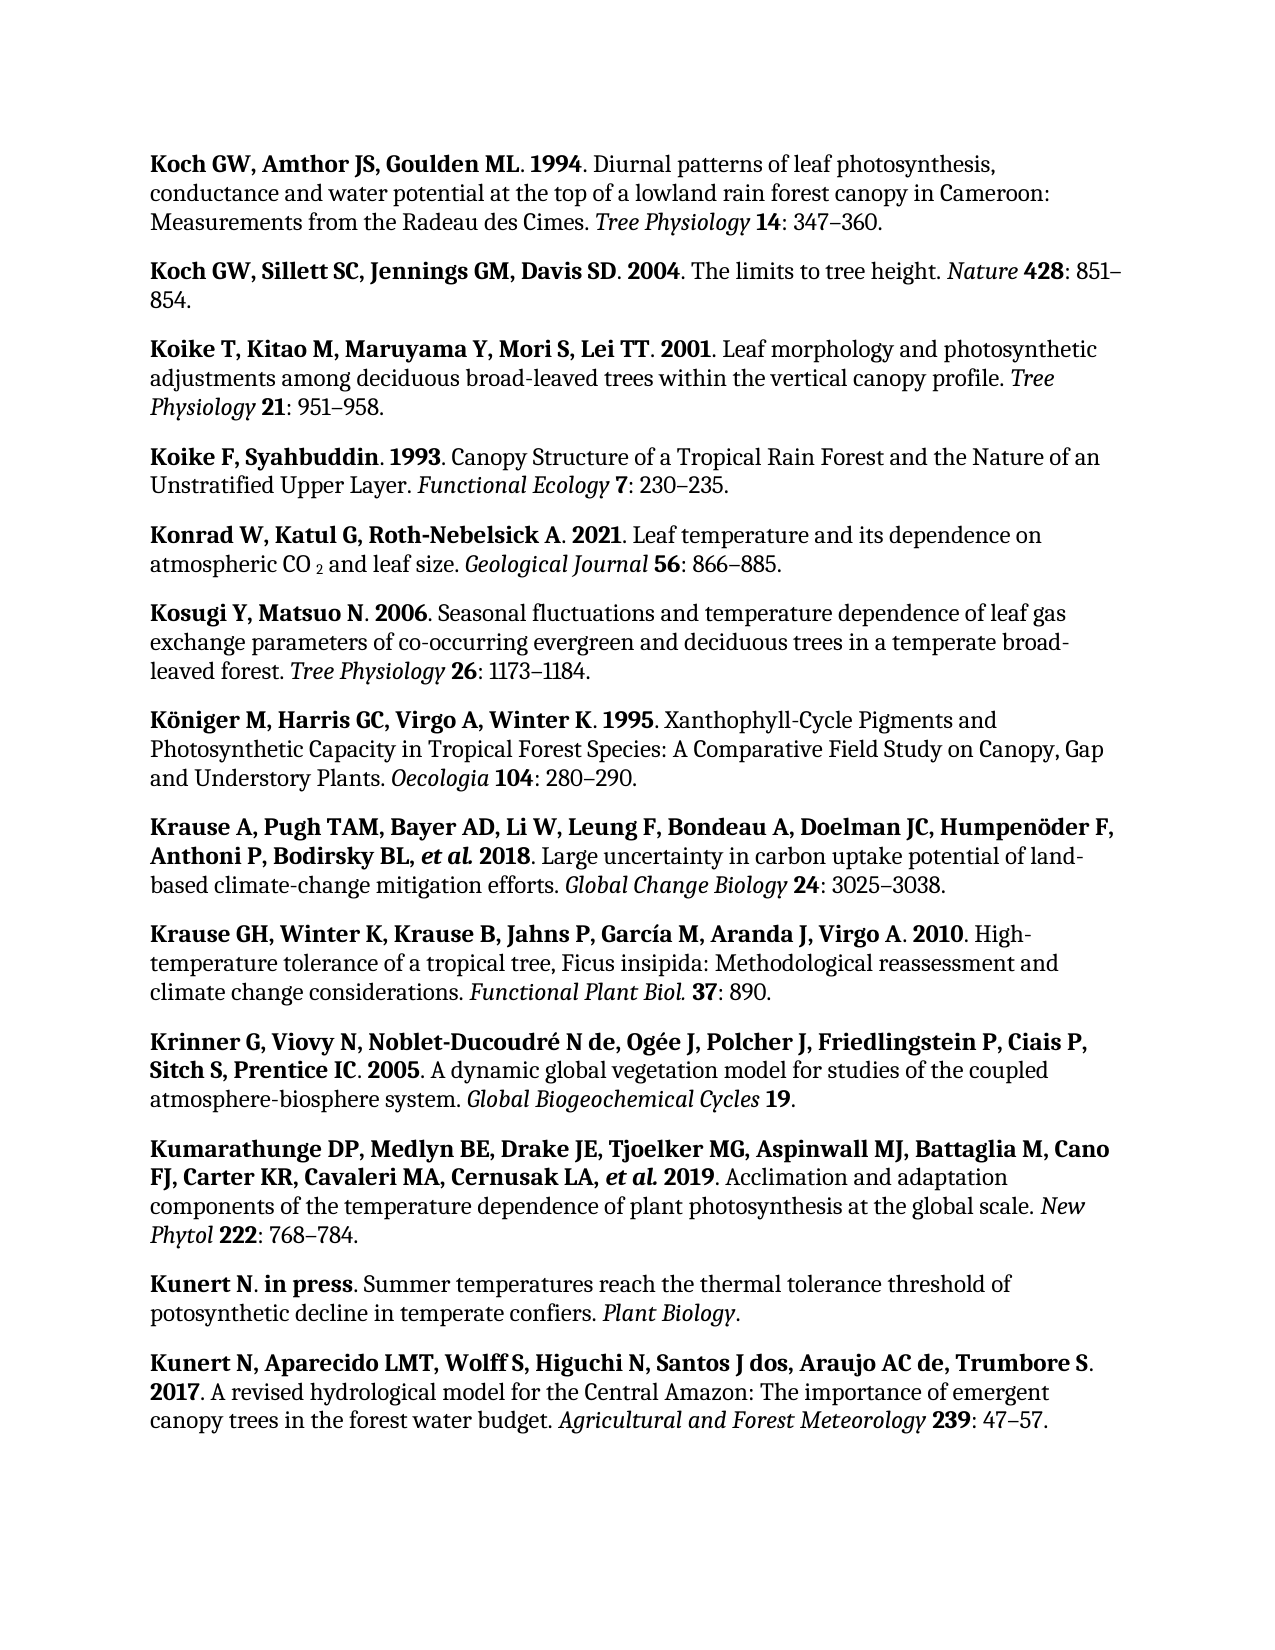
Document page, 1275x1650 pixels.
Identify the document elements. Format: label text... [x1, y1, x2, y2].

text Koch GW, Amthor JS, Goulden ML. 1994. Diurnal patterns of leaf photosynthesis, conductance and water potential at the top of a lowland rain forest canopy in Cameroon: Measurements from the Radeau des Cimes. Tree Physiology 14: 347–360. [150, 150, 1125, 236]
text Königer M, Harris GC, Virgo A, Winter K. 1995. Xanthophyll-Cycle Pigments and Photosynthetic Capacity in Tropical Forest Species: A Comparative Field Study on Canopy, Gap and Understory Plants. Oecologia 104: 280–290. [150, 706, 1125, 792]
text Konrad W, Katul G, Roth‐Nebelsick A. 2021. Leaf temperature and its dependence on atmospheric CO 2 and leaf size. Geological Journal 56: 866–885. [150, 521, 1125, 578]
text Krause GH, Winter K, Krause B, Jahns P, García M, Aranda J, Virgo A. 2010. High-temperature tolerance of a tropical tree, Ficus insipida: Methodological reassessment and climate change considerations. Functional Plant Biol. 37: 890. [150, 920, 1125, 1007]
text Koike F, Syahbuddin. 1993. Canopy Structure of a Tropical Rain Forest and the Nature of an Unstratified Upper Layer. Functional Ecology 7: 230–235. [150, 442, 1125, 500]
text Krause A, Pugh TAM, Bayer AD, Li W, Leung F, Bondeau A, Doelman JC, Humpenöder F, Anthoni P, Bodirsky BL, et al. 2018. Large uncertainty in carbon uptake potential of land-based climate-change mitigation efforts. Global Change Biology 24: 3025–3038. [150, 813, 1125, 899]
text Kosugi Y, Matsuo N. 2006. Seasonal fluctuations and temperature dependence of leaf gas exchange parameters of co-occurring evergreen and deciduous trees in a temperate broad-leaved forest. Tree Physiology 26: 1173–1184. [150, 599, 1125, 685]
text Kunert N, Aparecido LMT, Wolff S, Higuchi N, Santos J dos, Araujo AC de, Trumbore S. 2017. A revised hydrological model for the Central Amazon: The importance of emergent canopy trees in the forest water budget. Agricultural and Forest Meteorology 239: 47–57. [150, 1349, 1125, 1435]
text Krinner G, Viovy N, Noblet-Ducoudré N de, Ogée J, Polcher J, Friedlingstein P, Ciais P, Sitch S, Prentice IC. 2005. A dynamic global vegetation model for studies of the coupled atmosphere-biosphere system. Global Biogeochemical Cycles 19. [150, 1027, 1125, 1114]
text Koch GW, Sillett SC, Jennings GM, Davis SD. 2004. The limits to tree height. Nature 428: 851–854. [150, 257, 1125, 314]
text Koike T, Kitao M, Maruyama Y, Mori S, Lei TT. 2001. Leaf morphology and photosynthetic adjustments among deciduous broad-leaved trees within the vertical canopy profile. Tree Physiology 21: 951–958. [150, 335, 1125, 422]
text Kumarathunge DP, Medlyn BE, Drake JE, Tjoelker MG, Aspinwall MJ, Battaglia M, Cano FJ, Carter KR, Cavaleri MA, Cernusak LA, et al. 2019. Acclimation and adaptation components of the temperature dependence of plant photosynthesis at the global scale. New Phytol 222: 768–784. [150, 1134, 1125, 1249]
text Kunert N. in press. Summer temperatures reach the thermal tolerance threshold of potosynthetic decline in temperate confiers. Plant Biology. [150, 1270, 1125, 1328]
